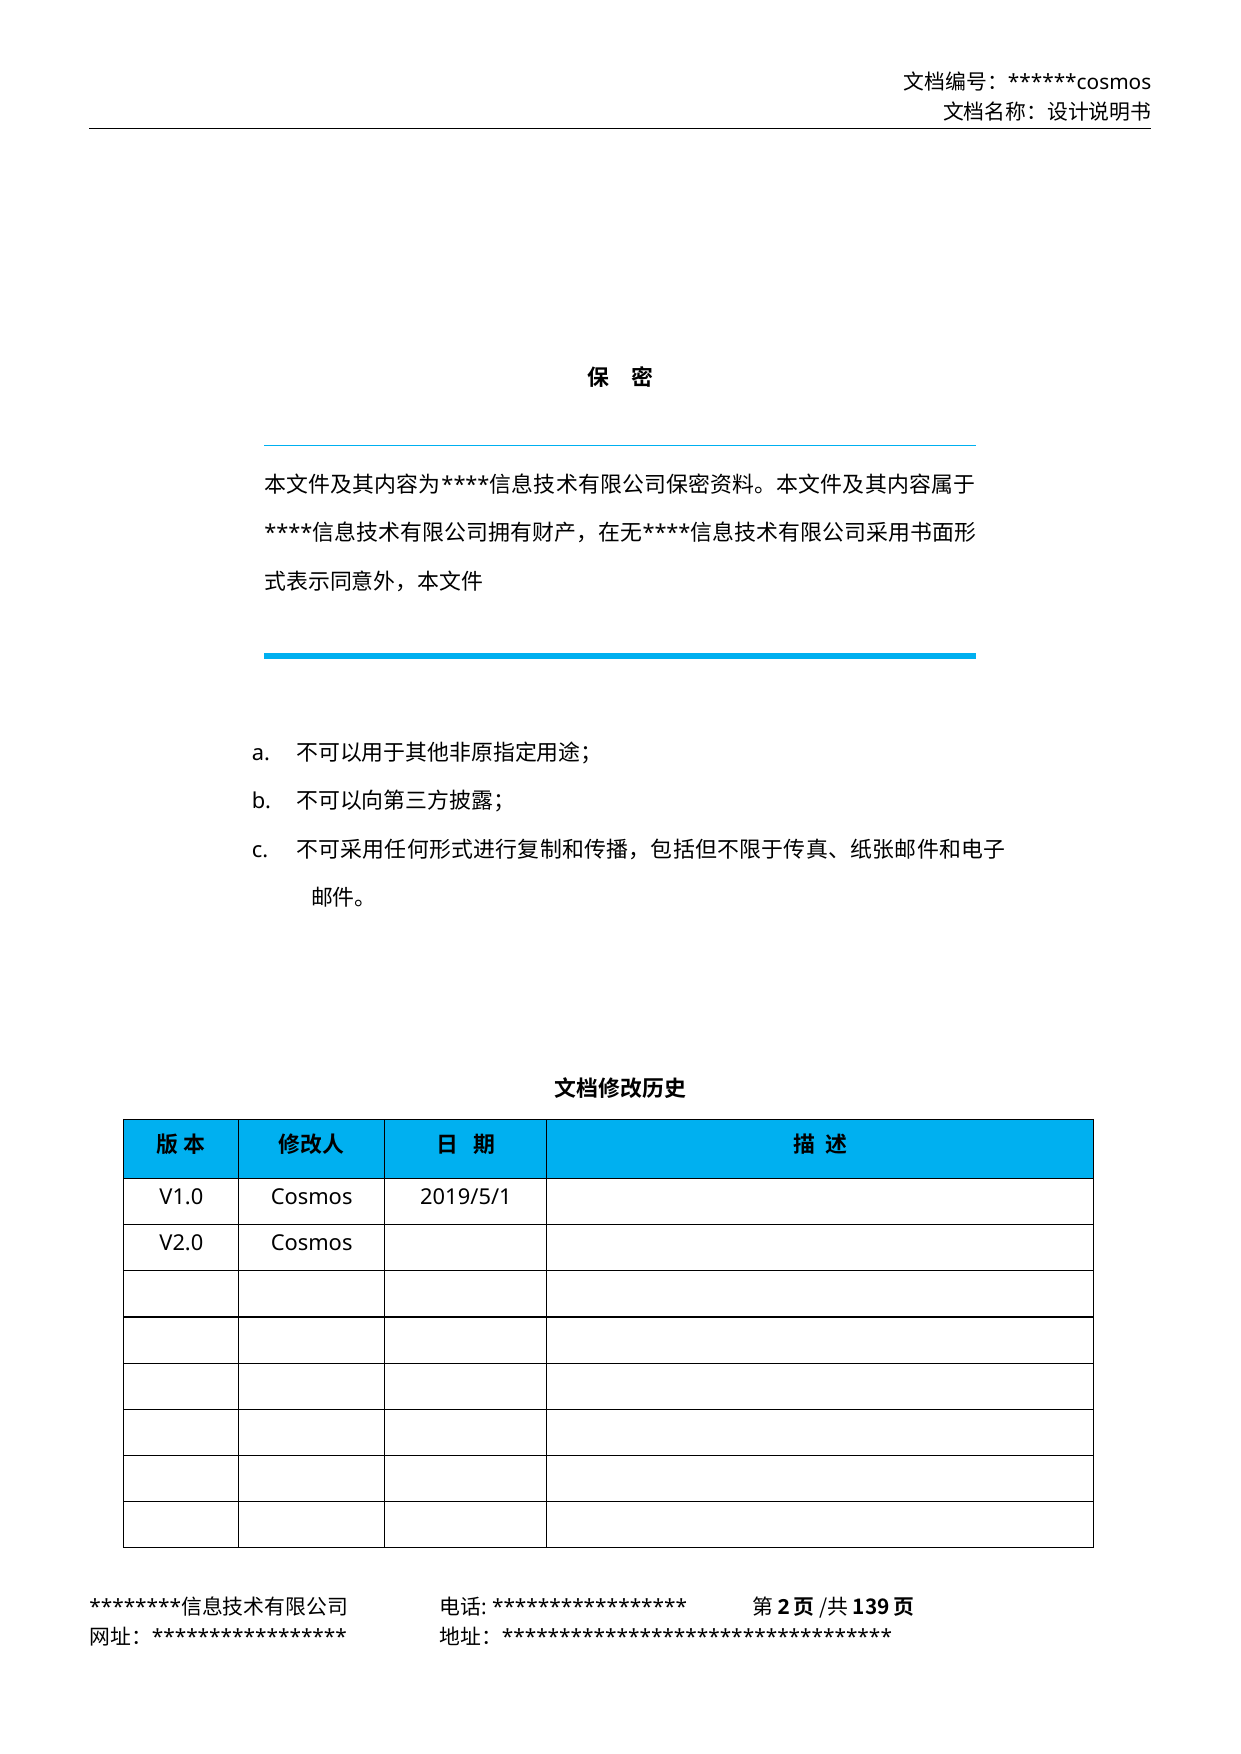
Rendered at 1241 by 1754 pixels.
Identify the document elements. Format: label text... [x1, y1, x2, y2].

table_cell [124, 1271, 238, 1316]
table_cell [547, 1456, 1093, 1501]
table_cell [124, 1502, 238, 1547]
list 不可以用于其他非原指定用途； [252, 734, 993, 767]
table_cell [239, 1318, 384, 1362]
table_header 版 本 [124, 1120, 238, 1178]
table_cell [385, 1364, 546, 1408]
table_cell [239, 1271, 384, 1316]
table_cell [385, 1225, 546, 1270]
table_cell [385, 1271, 546, 1316]
table_cell [124, 1410, 238, 1454]
table_cell [547, 1179, 1093, 1224]
table_cell Cosmos [239, 1179, 384, 1224]
table_header 日 期 [385, 1120, 546, 1178]
table_cell [547, 1502, 1093, 1547]
text 本文件及其内容为****信息技术有限公司保密资料。本文件及其内容属于****信息技术有限公司拥有财产，在无****信息技术有限公司采用书面形式表示同意外，本文件 [264, 446, 976, 653]
table_cell [385, 1410, 546, 1454]
table_cell [239, 1502, 384, 1547]
table_cell [385, 1502, 546, 1547]
table_cell Cosmos [239, 1225, 384, 1270]
table_cell [239, 1364, 384, 1408]
table_header 描 述 [547, 1120, 1093, 1178]
table_cell [385, 1318, 546, 1362]
text 文档修改历史 [89, 1071, 1151, 1103]
table_header 修改人 [239, 1120, 384, 1178]
table_cell [547, 1271, 1093, 1316]
table_cell 2019/5/1 [385, 1179, 546, 1224]
list 不可以向第三方披露； [252, 783, 993, 815]
table_cell [124, 1318, 238, 1362]
table_cell [547, 1318, 1093, 1362]
text 保 密 [89, 359, 1151, 392]
table_cell V1.0 [124, 1179, 238, 1224]
table_cell V2.0 [124, 1225, 238, 1270]
list 不可采用任何形式进行复制和传播，包括但不限于传真、纸张邮件和电子邮件。 [252, 831, 1006, 912]
table_cell [547, 1364, 1093, 1408]
table_cell [124, 1456, 238, 1501]
table_cell [124, 1364, 238, 1408]
table_cell [239, 1410, 384, 1454]
table_cell [547, 1225, 1093, 1270]
table_cell [385, 1456, 546, 1501]
table_cell [239, 1456, 384, 1501]
table_cell [547, 1410, 1093, 1454]
